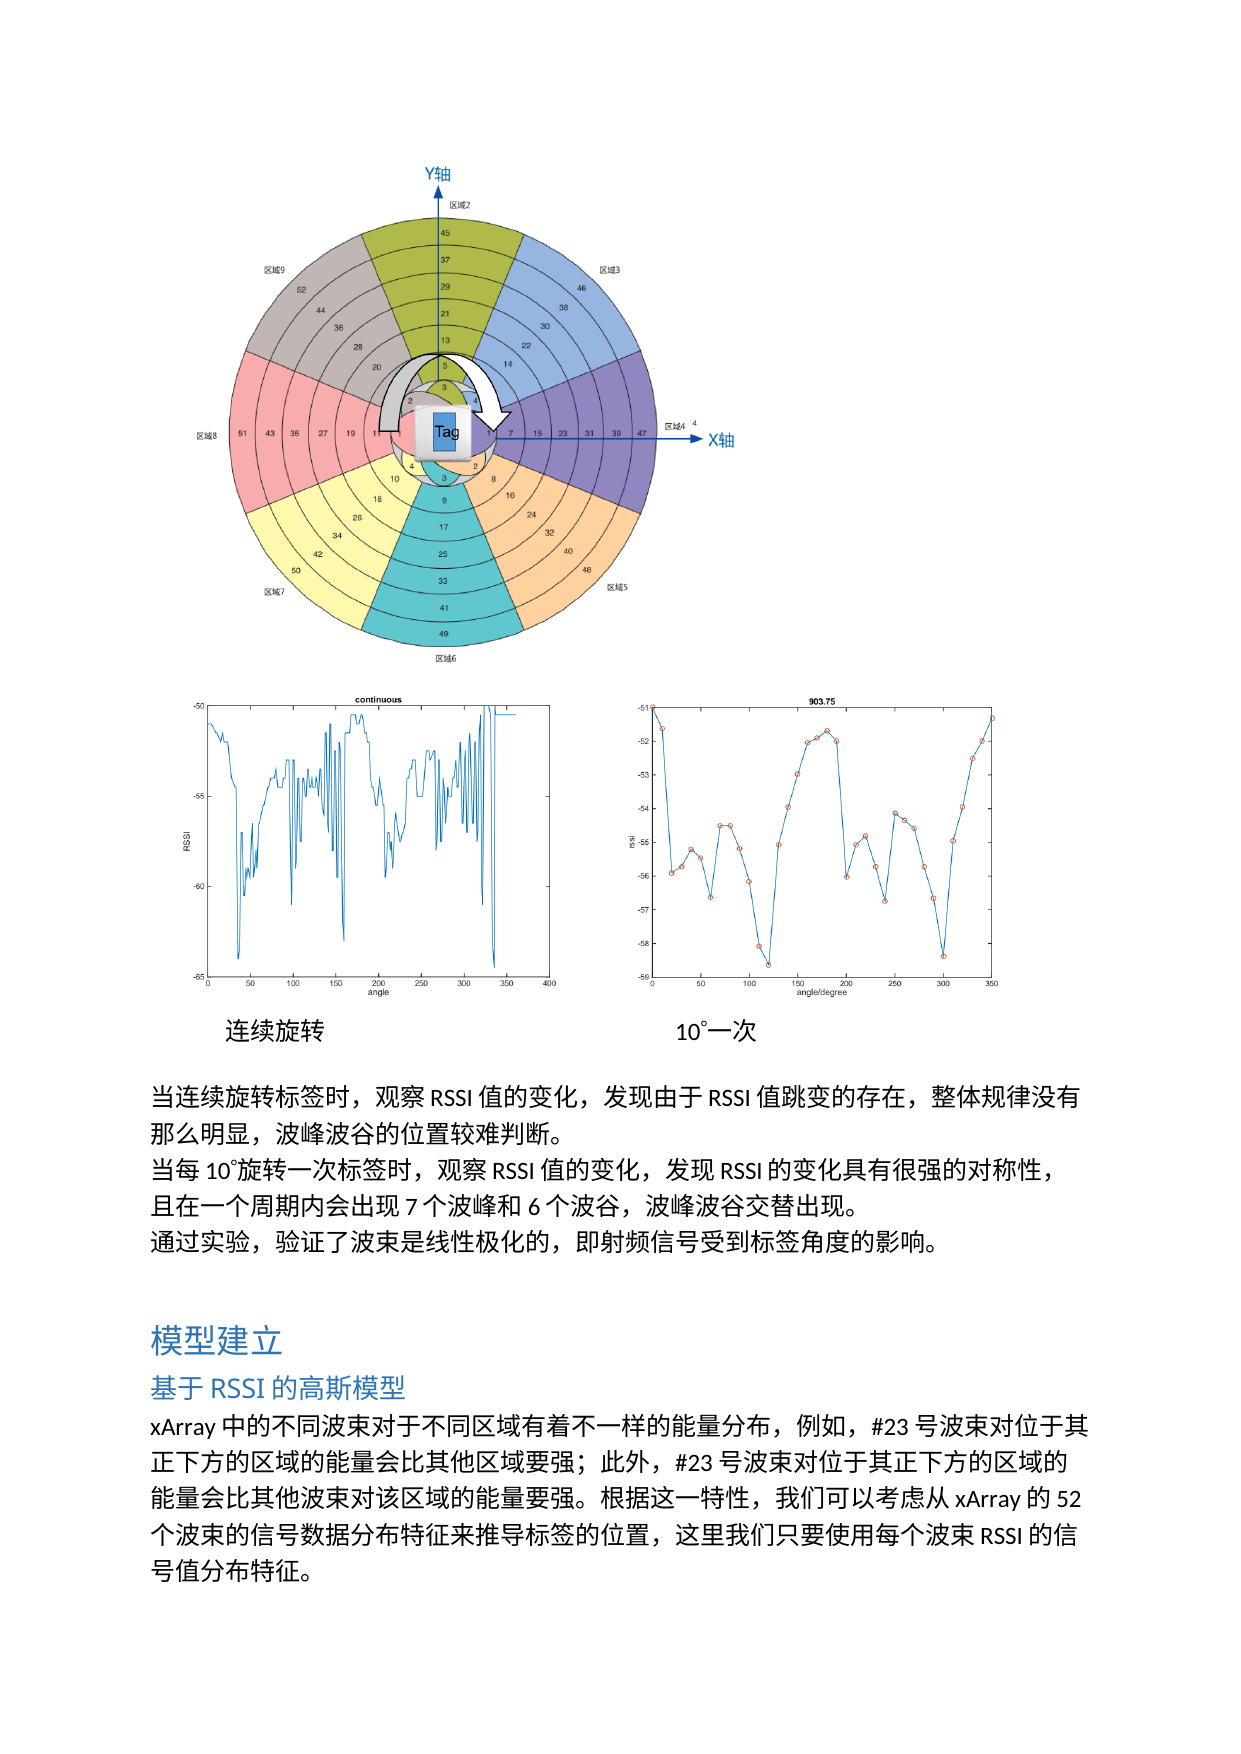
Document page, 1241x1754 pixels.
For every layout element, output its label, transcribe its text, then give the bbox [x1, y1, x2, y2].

text 通过实验，验证了波束是线性极化的，即射频信号受到标签角度的影响。 [150, 1223, 1090, 1259]
text 当每10旋转一次标签时，观察RSSI值的变化，发现RSSI的变化具有很强的对称性，且在一个周期内会出现7个波峰和6个波谷，波峰波谷交替出现。 [150, 1150, 1090, 1223]
text 连续旋转 10一次 [150, 1011, 1090, 1047]
text 当连续旋转标签时，观察RSSI值的变化，发现由于RSSI值跳变的存在，整体规律没有那么明显，波峰波谷的位置较难判断。 [150, 1078, 1090, 1150]
text xArray中的不同波束对于不同区域有着不一样的能量分布，例如，#23号波束对位于其正下方的区域的能量会比其他区域要强；此外，#23号波束对位于其正下方的区域的能量会比其他波束对该区域的能量要强。根据这一特性，我们可以考虑从xArray的52个波束的信号数据分布特征来推导标签的位置，这里我们只要使用每个波束RSSI的信号值分布特征。 [150, 1406, 1090, 1588]
picture [150, 150, 759, 682]
subtitle 基于RSSI的高斯模型 [150, 1367, 1090, 1406]
subtitle 模型建立 [150, 1315, 1090, 1363]
